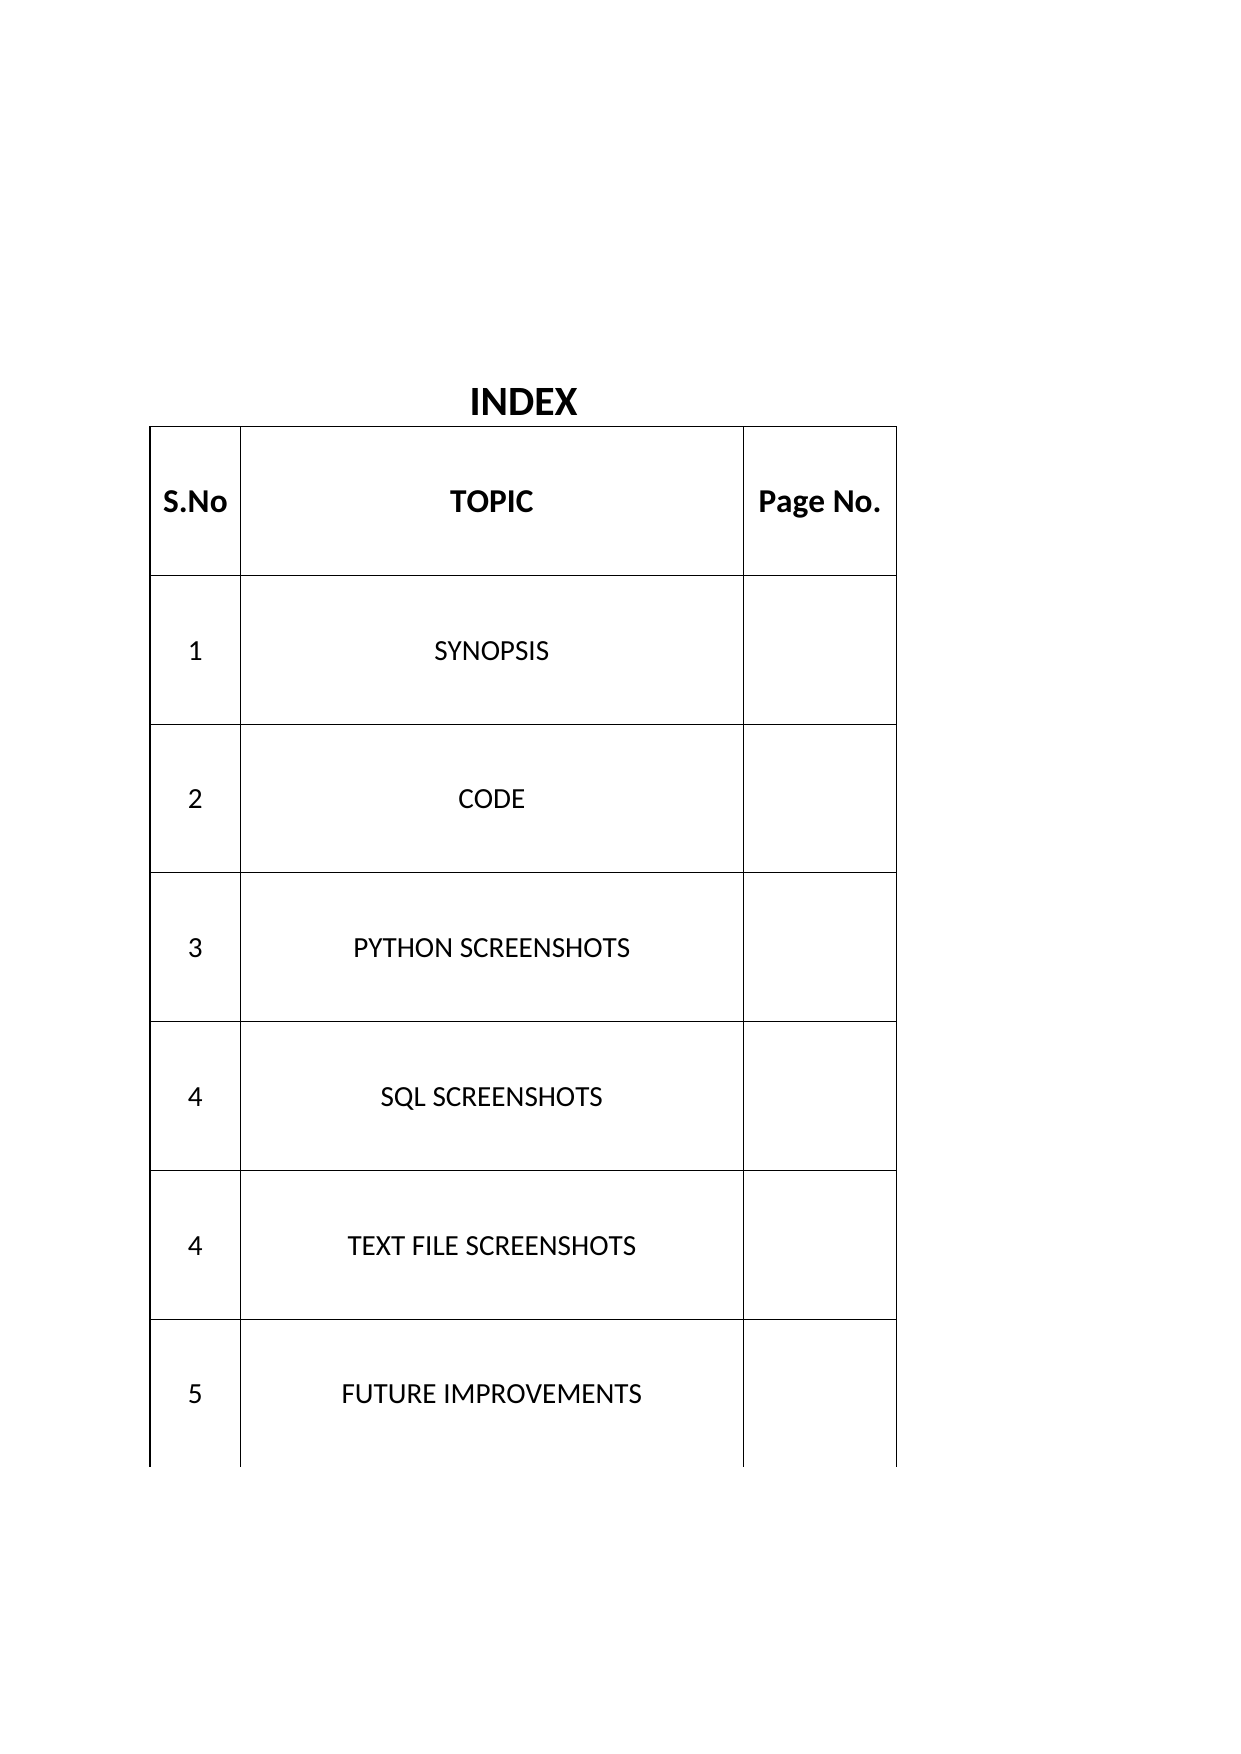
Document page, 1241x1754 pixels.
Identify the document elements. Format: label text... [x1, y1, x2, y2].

table_cell SYNOPSIS [241, 576, 743, 723]
table_cell [744, 576, 896, 723]
table_cell PYTHON SCREENSHOTS [241, 873, 743, 1021]
table_header INDEX [150, 371, 897, 426]
table_cell TEXT FILE SCREENSHOTS [241, 1171, 743, 1318]
table_cell 4 [151, 1171, 240, 1318]
table_cell [744, 725, 896, 872]
table_cell [744, 1320, 896, 1467]
table_cell CODE [241, 725, 743, 872]
table_cell 3 [151, 873, 240, 1021]
table_cell TOPIC [241, 427, 743, 575]
table_cell S.No [151, 427, 240, 575]
table_cell [744, 1171, 896, 1318]
table_cell [744, 1022, 896, 1170]
table_cell 4 [151, 1022, 240, 1170]
table_cell FUTURE IMPROVEMENTS [241, 1320, 743, 1467]
table_cell Page No. [744, 427, 896, 575]
table_cell 1 [151, 576, 240, 723]
table_cell 5 [151, 1320, 240, 1467]
table_cell SQL SCREENSHOTS [241, 1022, 743, 1170]
table_cell [744, 873, 896, 1021]
table_cell 2 [151, 725, 240, 872]
